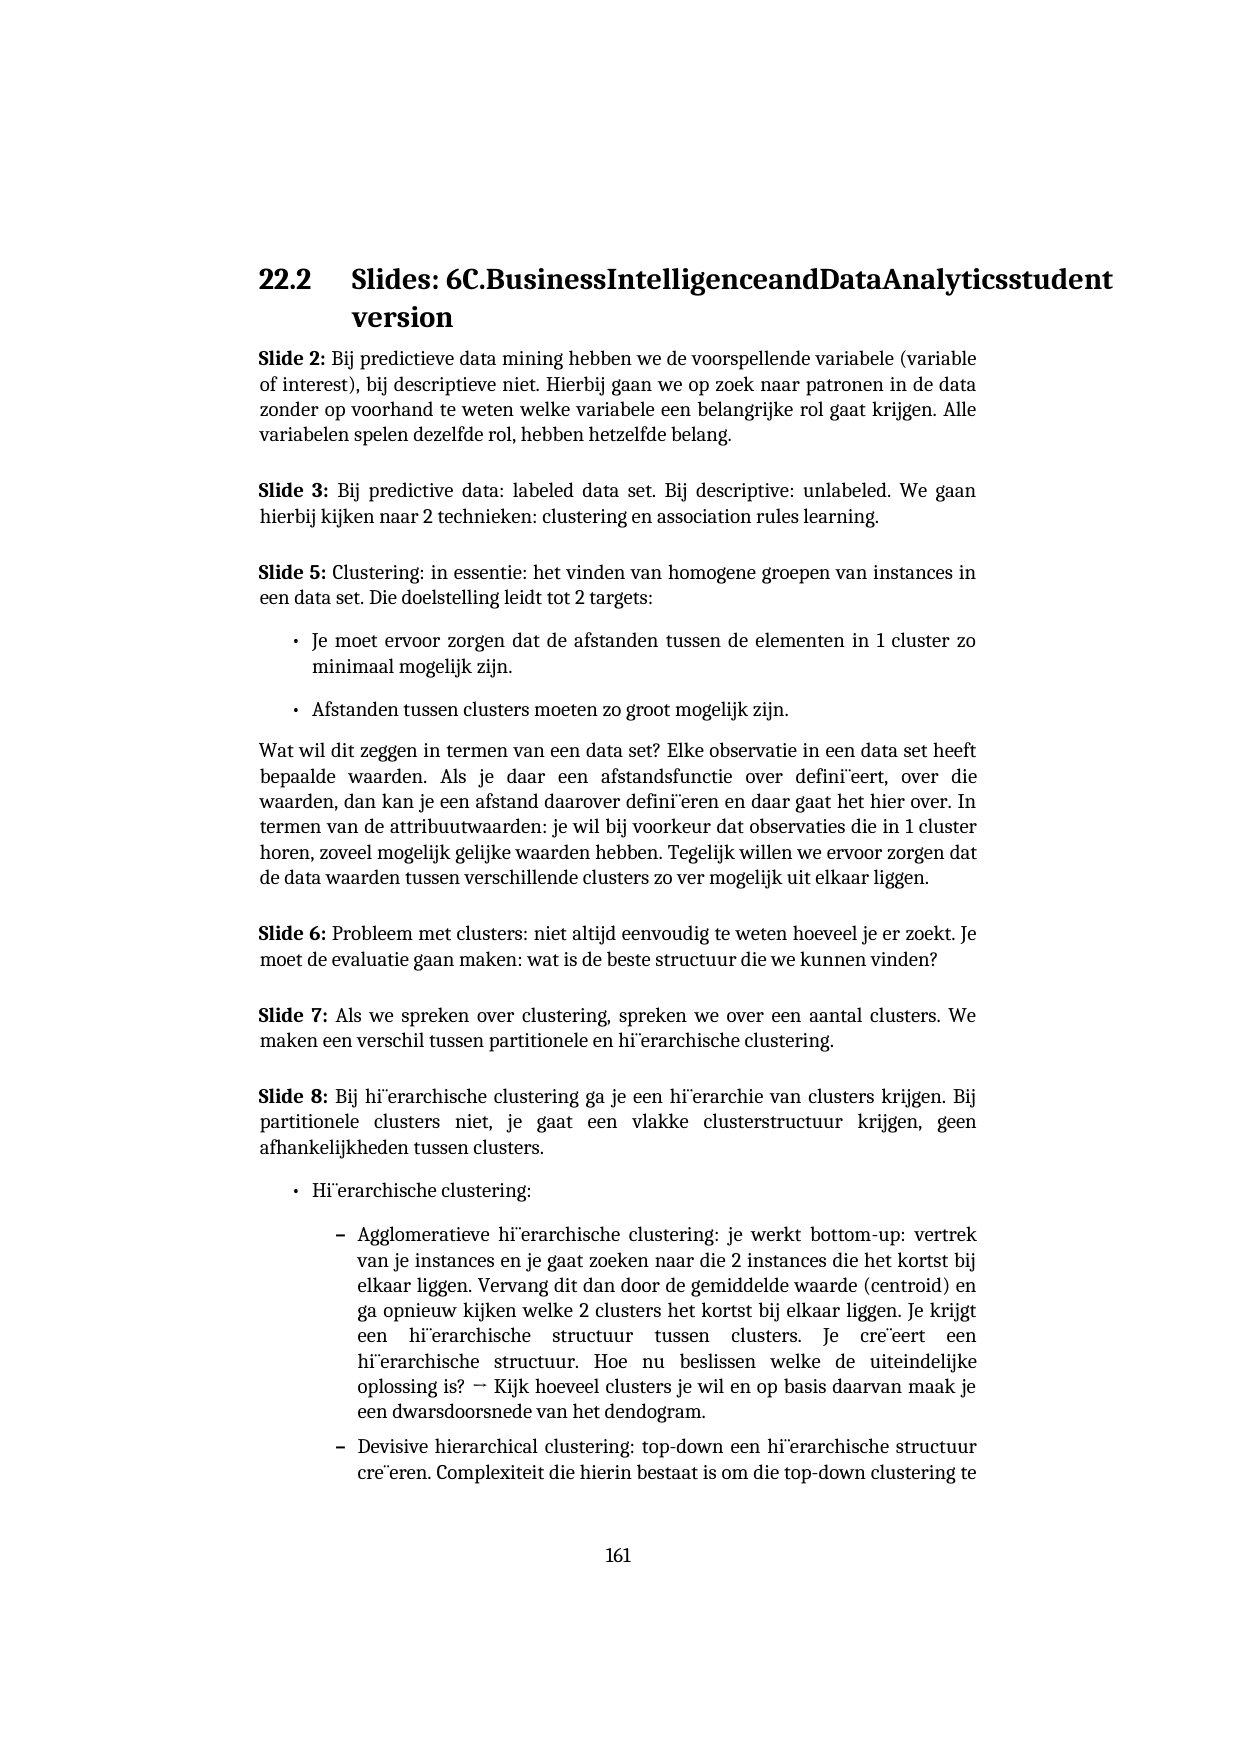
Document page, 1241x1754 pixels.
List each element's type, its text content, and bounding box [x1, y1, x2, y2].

text Slide 5: Clustering: in essentie: het vinden van homogene groepen van instances in een data set. Die doelstelling leidt tot 2 targets: [258, 560, 978, 610]
text Slide 2: Bij predictieve data mining hebben we de voorspellende variabele (variable of interest), bij descriptieve niet. Hierbij gaan we op zoek naar patronen in de data zonder op voorhand te weten welke variabele een belangrijke rol gaat krijgen. Alle variabelen spelen dezelfde rol, hebben hetzelfde belang. [258, 347, 978, 447]
list Hi¨erarchische clustering: [291, 1179, 978, 1203]
text Slide 8: Bij hi¨erarchische clustering ga je een hi¨erarchie van clusters krijgen. Bij partitionele clusters niet, je gaat een vlakke clusterstructuur krijgen, geen afhankelijkheden tussen clusters. [258, 1085, 978, 1159]
text Wat wil dit zeggen in termen van een data set? Elke observatie in een data set heeft bepaalde waarden. Als je daar een afstandsfunctie over defini¨eert, over die waarden, dan kan je een afstand daarover defini¨eren en daar gaat het hier over. In termen van de attribuutwaarden: je wil bij voorkeur dat observaties die in 1 cluster horen, zoveel mogelijk gelijke waarden hebben. Tegelijk willen we ervoor zorgen dat de data waarden tussen verschillende clusters zo ver mogelijk uit elkaar liggen. [258, 739, 978, 890]
list Afstanden tussen clusters moeten zo groot mogelijk zijn. [291, 697, 978, 721]
list Je moet ervoor zorgen dat de afstanden tussen de elementen in 1 cluster zo minimaal mogelijk zijn. [291, 629, 978, 678]
text Slide 3: Bij predictive data: labeled data set. Bij descriptive: unlabeled. We gaan hierbij kijken naar 2 technieken: clustering en association rules learning. [258, 479, 978, 528]
list Agglomeratieve hi¨erarchische clustering: je werkt bottom-up: vertrek van je instances en je gaat zoeken naar die 2 instances die het kortst bij elkaar liggen. Vervang dit dan door de gemiddelde waarde (centroid) en ga opnieuw kijken welke 2 clusters het kortst bij elkaar liggen. Je krijgt een hi¨erarchische structuur tussen clusters. Je cre¨eert een hi¨erarchische structuur. Hoe nu beslissen welke de uiteindelijke oplossing is? → Kijk hoeveel clusters je wil en op basis daarvan maak je een dwarsdoorsnede van het dendogram. [335, 1223, 978, 1424]
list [335, 1435, 978, 1484]
subtitle 22.2 Slides: 6C.BusinessIntelligenceandDataAnalyticsstudent version [258, 262, 1144, 335]
text Slide 6: Probleem met clusters: niet altijd eenvoudig te weten hoeveel je er zoekt. Je moet de evaluatie gaan maken: wat is de beste structuur die we kunnen vinden? [258, 922, 978, 971]
text Slide 7: Als we spreken over clustering, spreken we over een aantal clusters. We maken een verschil tussen partitionele en hi¨erarchische clustering. [258, 1003, 978, 1053]
